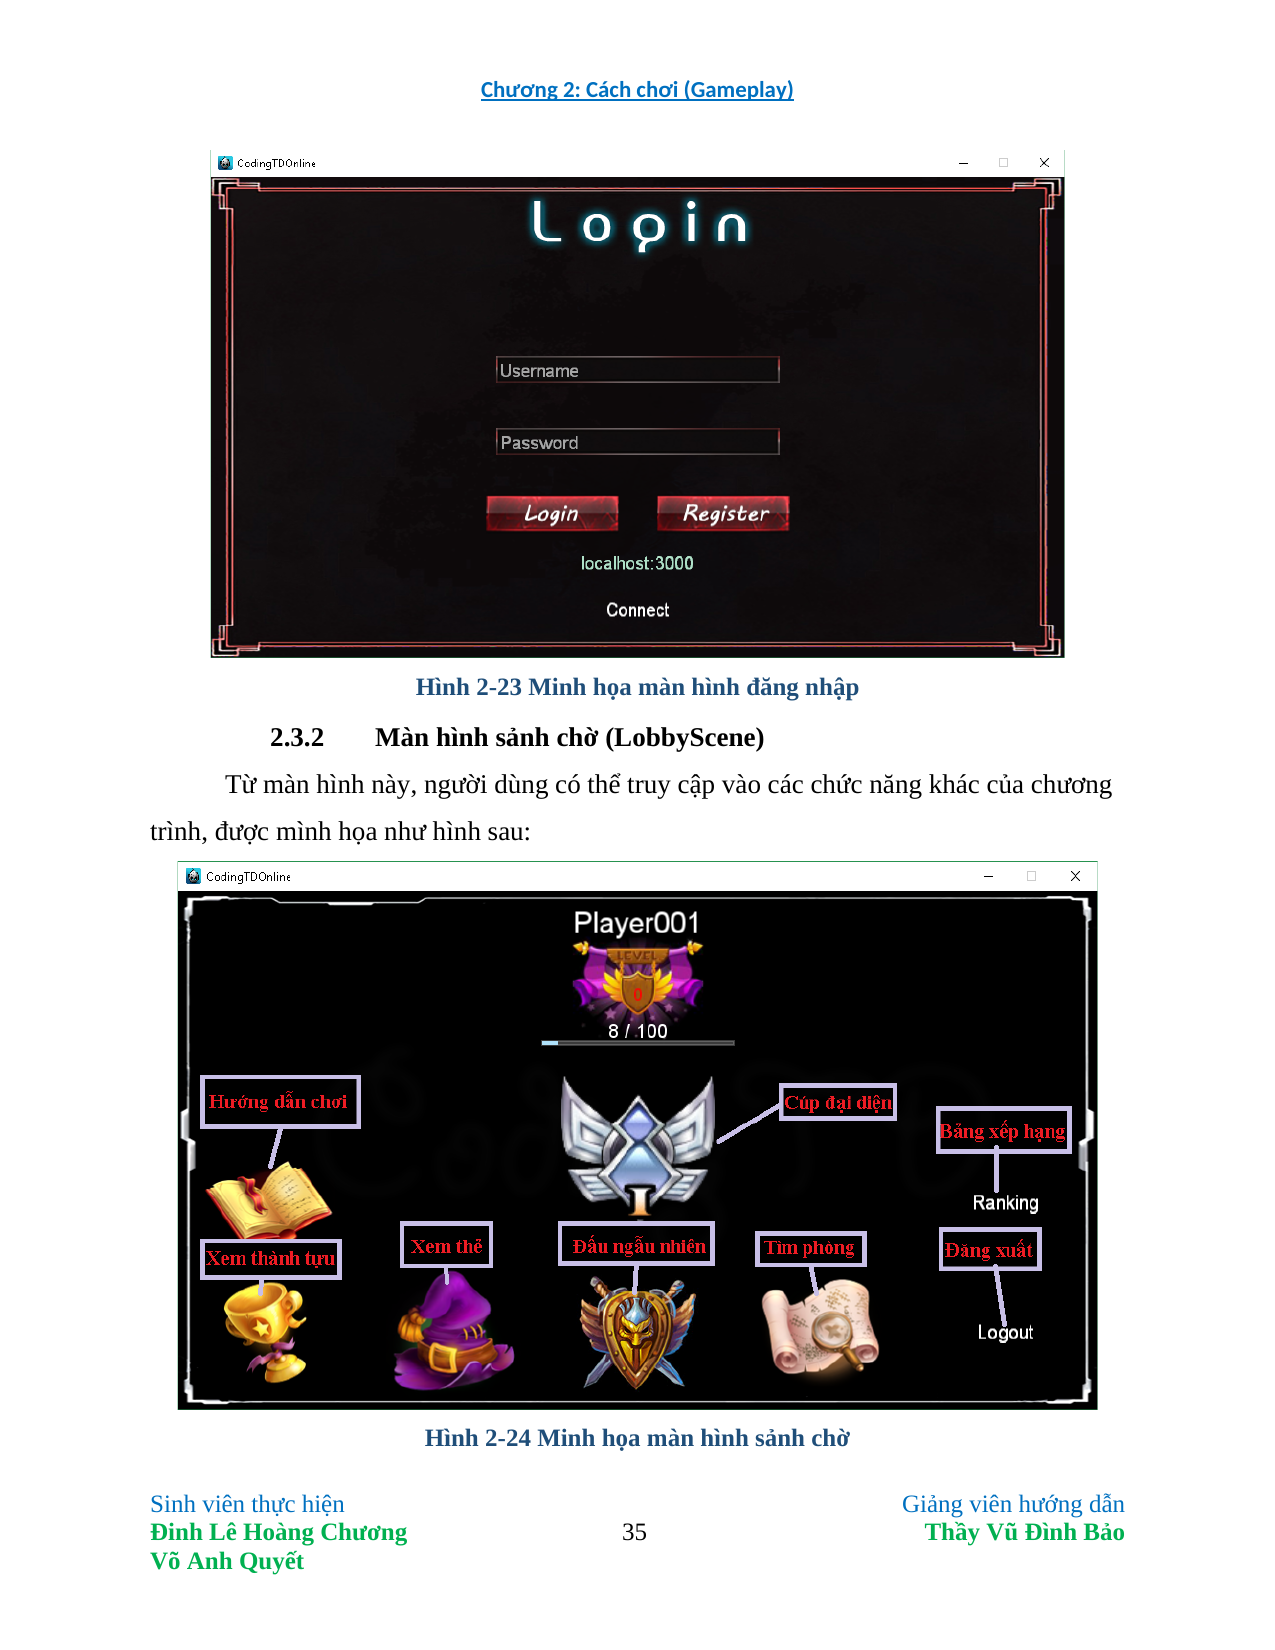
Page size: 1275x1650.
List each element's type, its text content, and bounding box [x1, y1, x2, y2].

text Từ màn hình này, người dùng có thể truy cập vào các chức năng khác của chương trình, được mình họa như hình sau: [150, 768, 1125, 846]
picture [177, 861, 1098, 1410]
subtitle Màn hình sảnh chờ (LobbyScene) [150, 721, 1125, 752]
picture [210, 150, 1065, 658]
